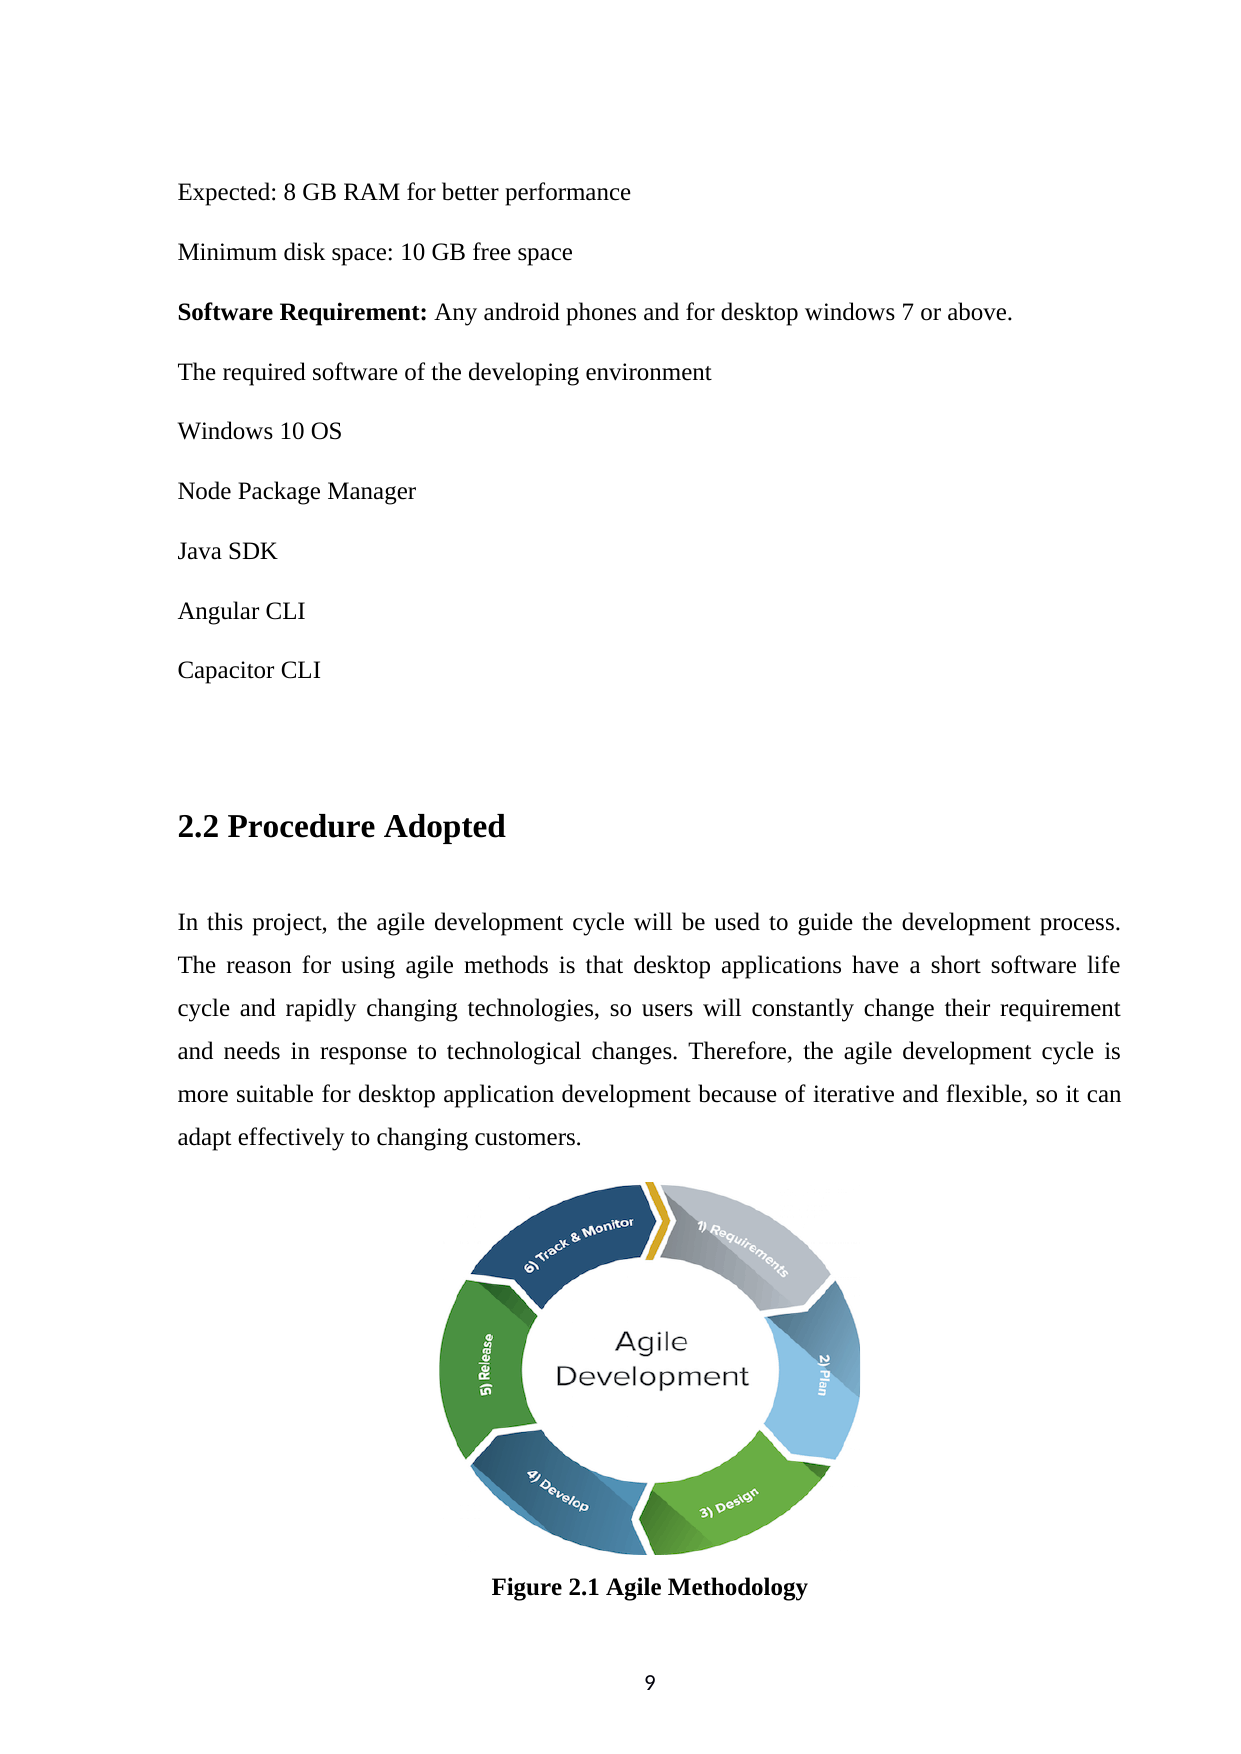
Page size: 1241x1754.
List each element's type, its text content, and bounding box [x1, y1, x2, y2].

text Capacitor CLI [177, 656, 1122, 684]
text Software Requirement: Any android phones and for desktop windows 7 or above. [177, 297, 1122, 326]
text Node Package Manager [177, 476, 1122, 505]
text Expected: 8 GB RAM for better performance [177, 177, 1122, 206]
text The required software of the developing environment [177, 357, 1122, 385]
text Java SDK [177, 536, 1122, 565]
text Figure 2.1 Agile Methodology [177, 1572, 1122, 1600]
picture [439, 1182, 861, 1555]
text Windows 10 OS [177, 416, 1122, 445]
text Angular CLI [177, 596, 1122, 624]
text Minimum disk space: 10 GB free space [177, 237, 1122, 266]
text In this project, the agile development cycle will be used to guide the development process. The reason for using agile methods is that desktop applications have a short software life cycle and rapidly changing technologies, so users will constantly change their requirement and needs in response to technological changes. Therefore, the agile development cycle is more suitable for desktop application development because of iterative and flexible, so it can adapt effectively to changing customers. [177, 907, 1122, 1151]
text 2.2 Procedure Adopted [177, 806, 1122, 844]
